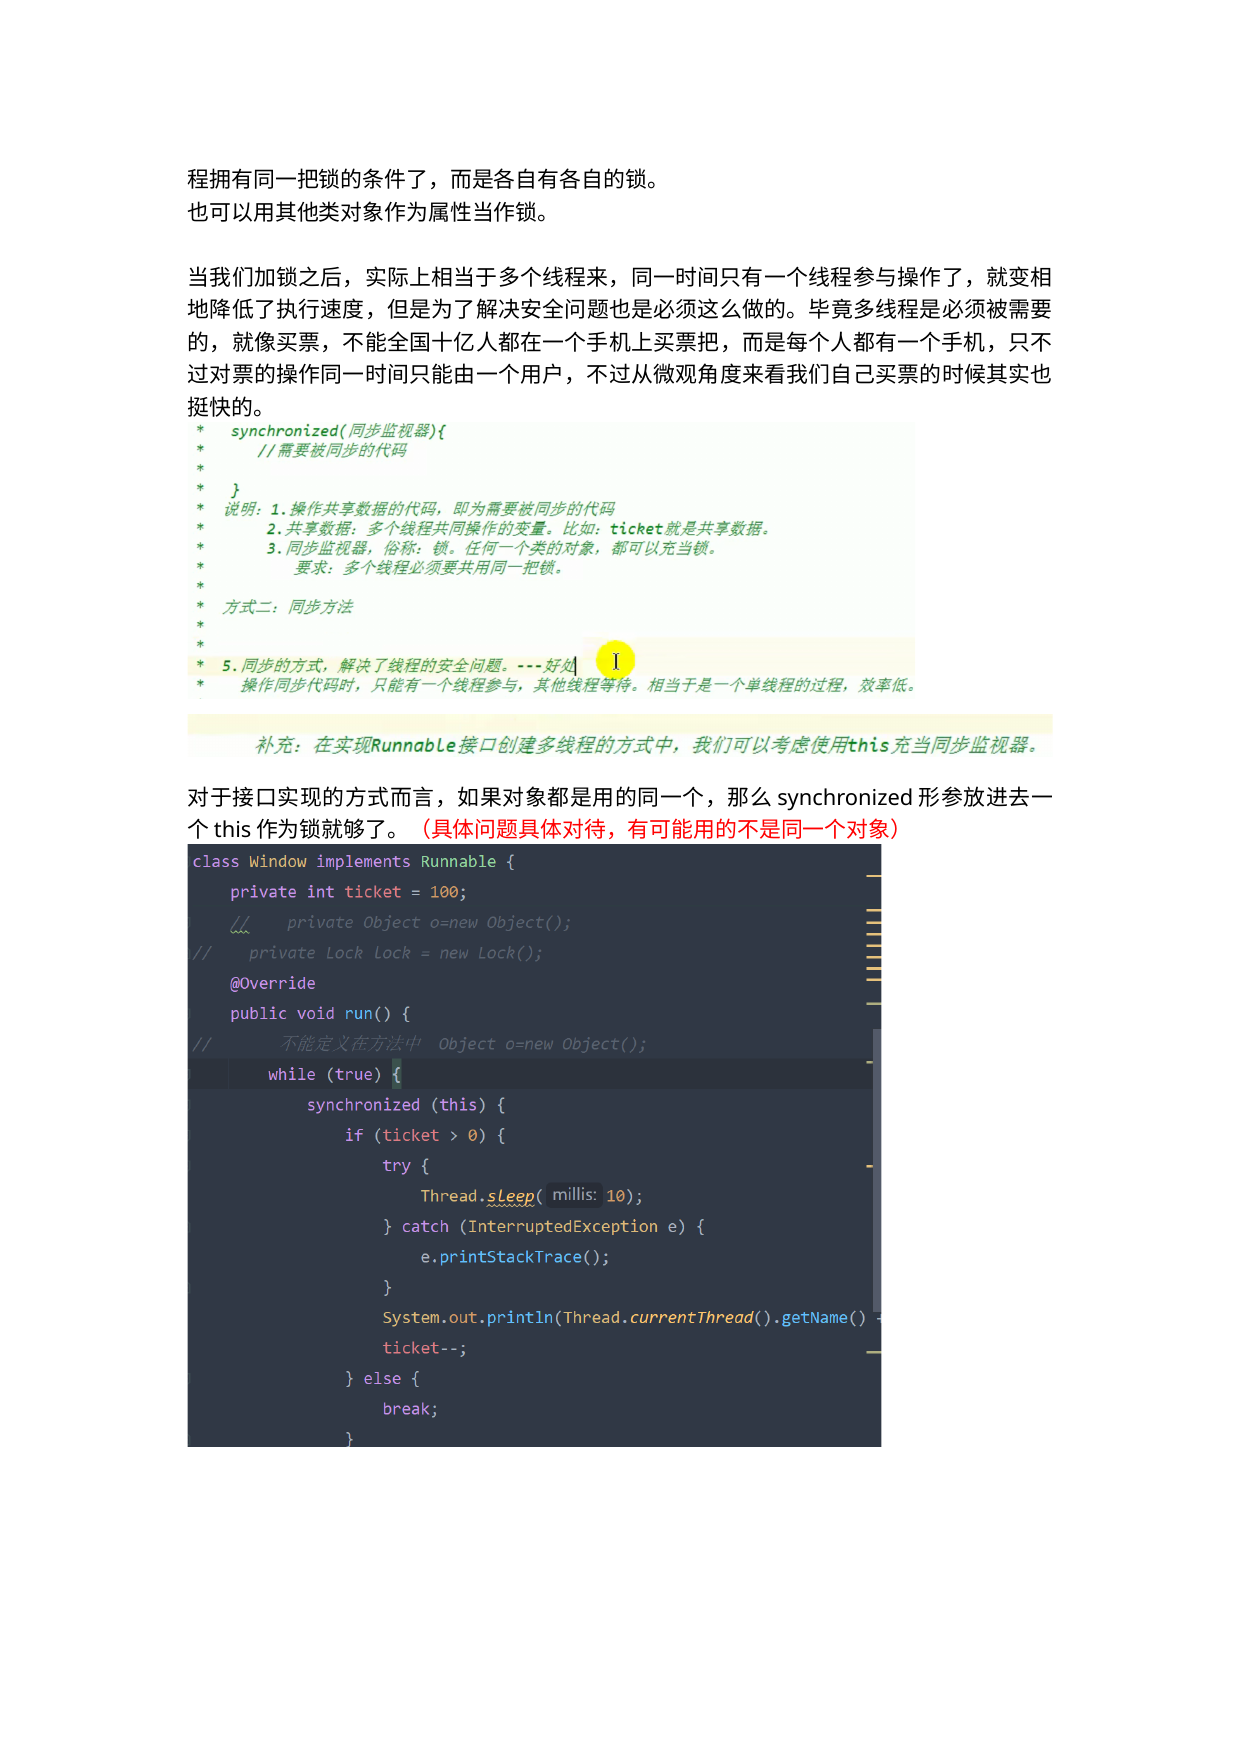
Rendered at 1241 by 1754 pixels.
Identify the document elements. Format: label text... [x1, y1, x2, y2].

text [187, 162, 1053, 194]
picture [187, 422, 916, 699]
text 也可以用其他类对象作为属性当作锁。 [187, 194, 1053, 227]
picture [187, 714, 1053, 757]
picture [187, 844, 882, 1447]
text 当我们加锁之后，实际上相当于多个线程来，同一时间只有一个线程参与操作了，就变相地降低了执行速度，但是为了解决安全问题也是必须这么做的。毕竟多线程是必须被需要的，就像买票，不能全国十亿人都在一个手机上买票把，而是每个人都有一个手机，只不过对票的操作同一时间只能由一个用户，不过从微观角度来看我们自己买票的时候其实也挺快的。 [187, 259, 1053, 422]
text 对于接口实现的方式而言，如果对象都是用的同一个，那么synchronized形参放进去一个this作为锁就够了。（具体问题具体对待，有可能用的不是同一个对象） [187, 779, 1053, 844]
